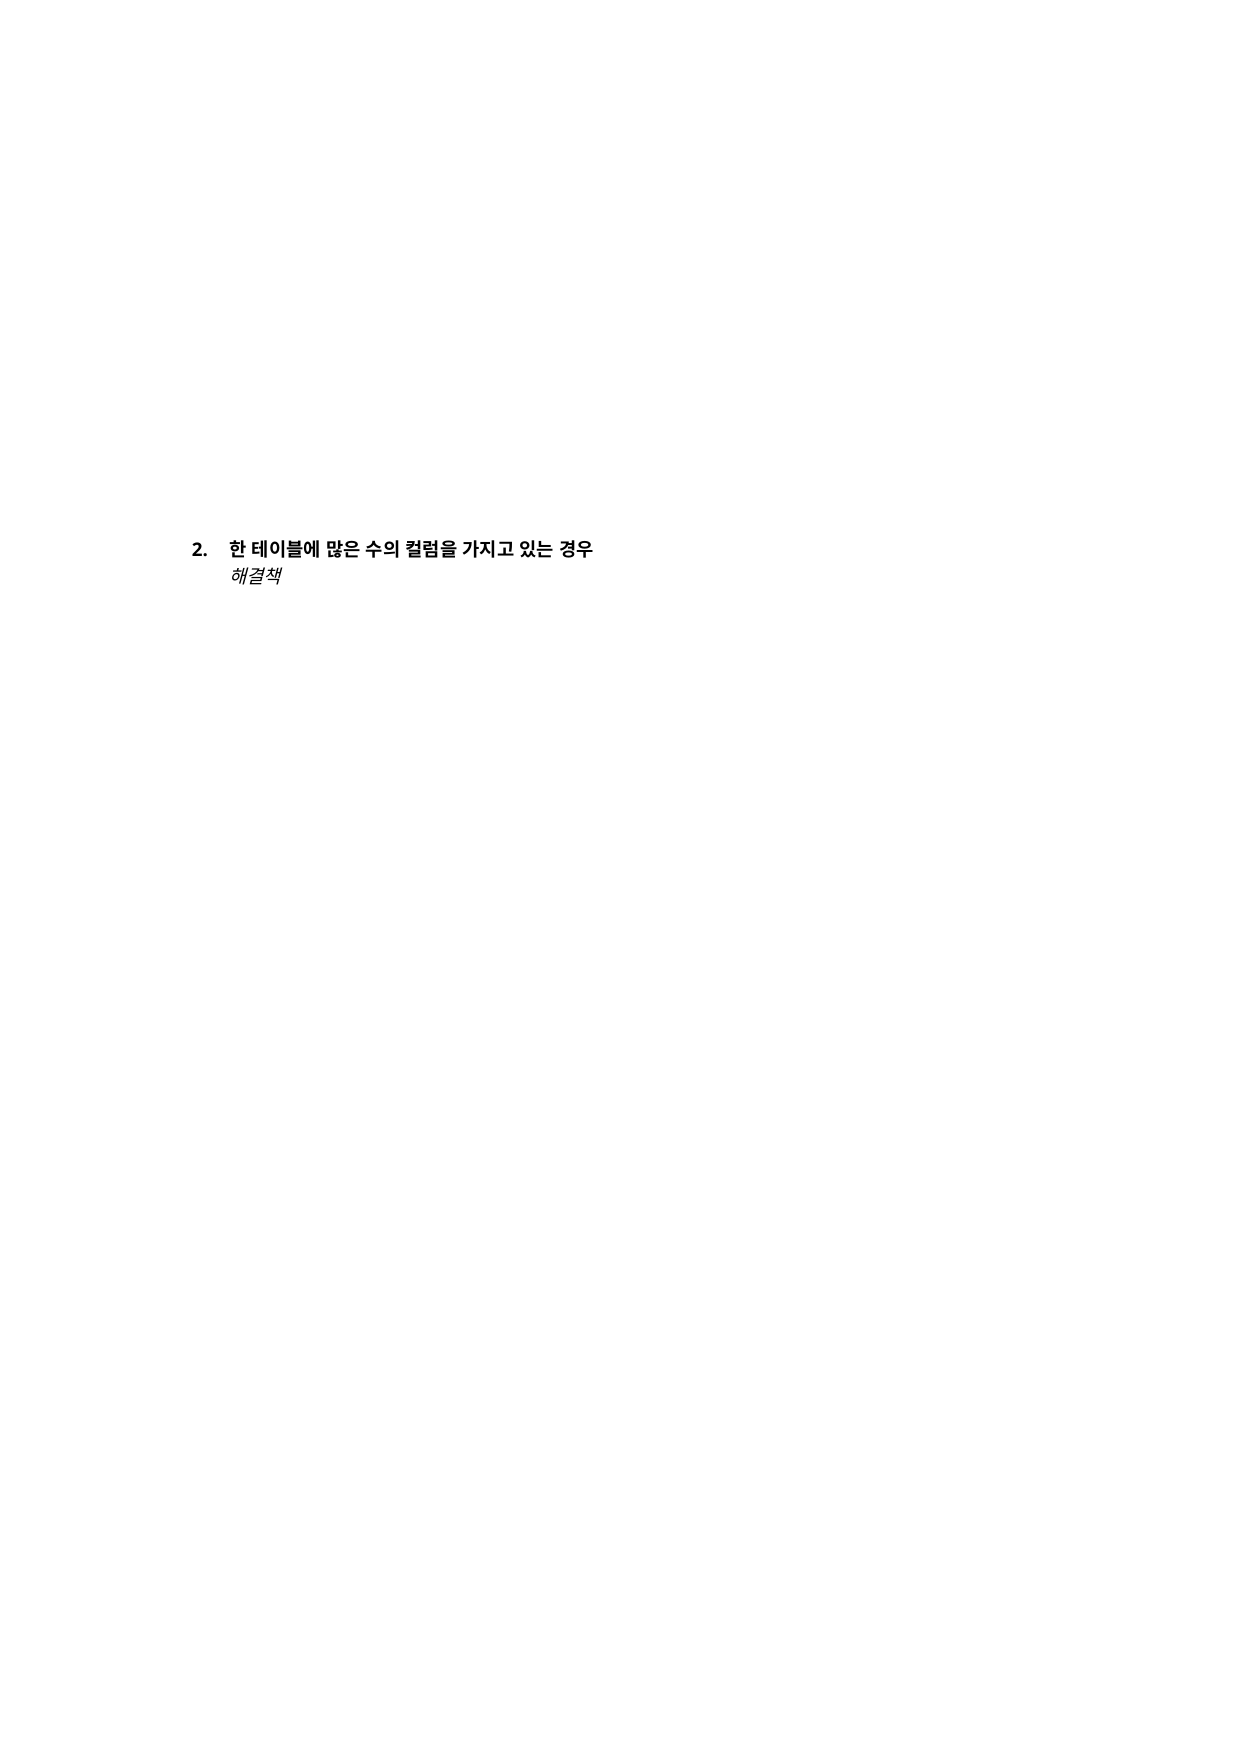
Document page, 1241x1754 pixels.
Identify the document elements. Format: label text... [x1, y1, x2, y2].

text 해결책 [229, 562, 1053, 589]
list 한 테이블에 많은 수의 컬럼을 가지고 있는 경우 [192, 534, 1053, 562]
